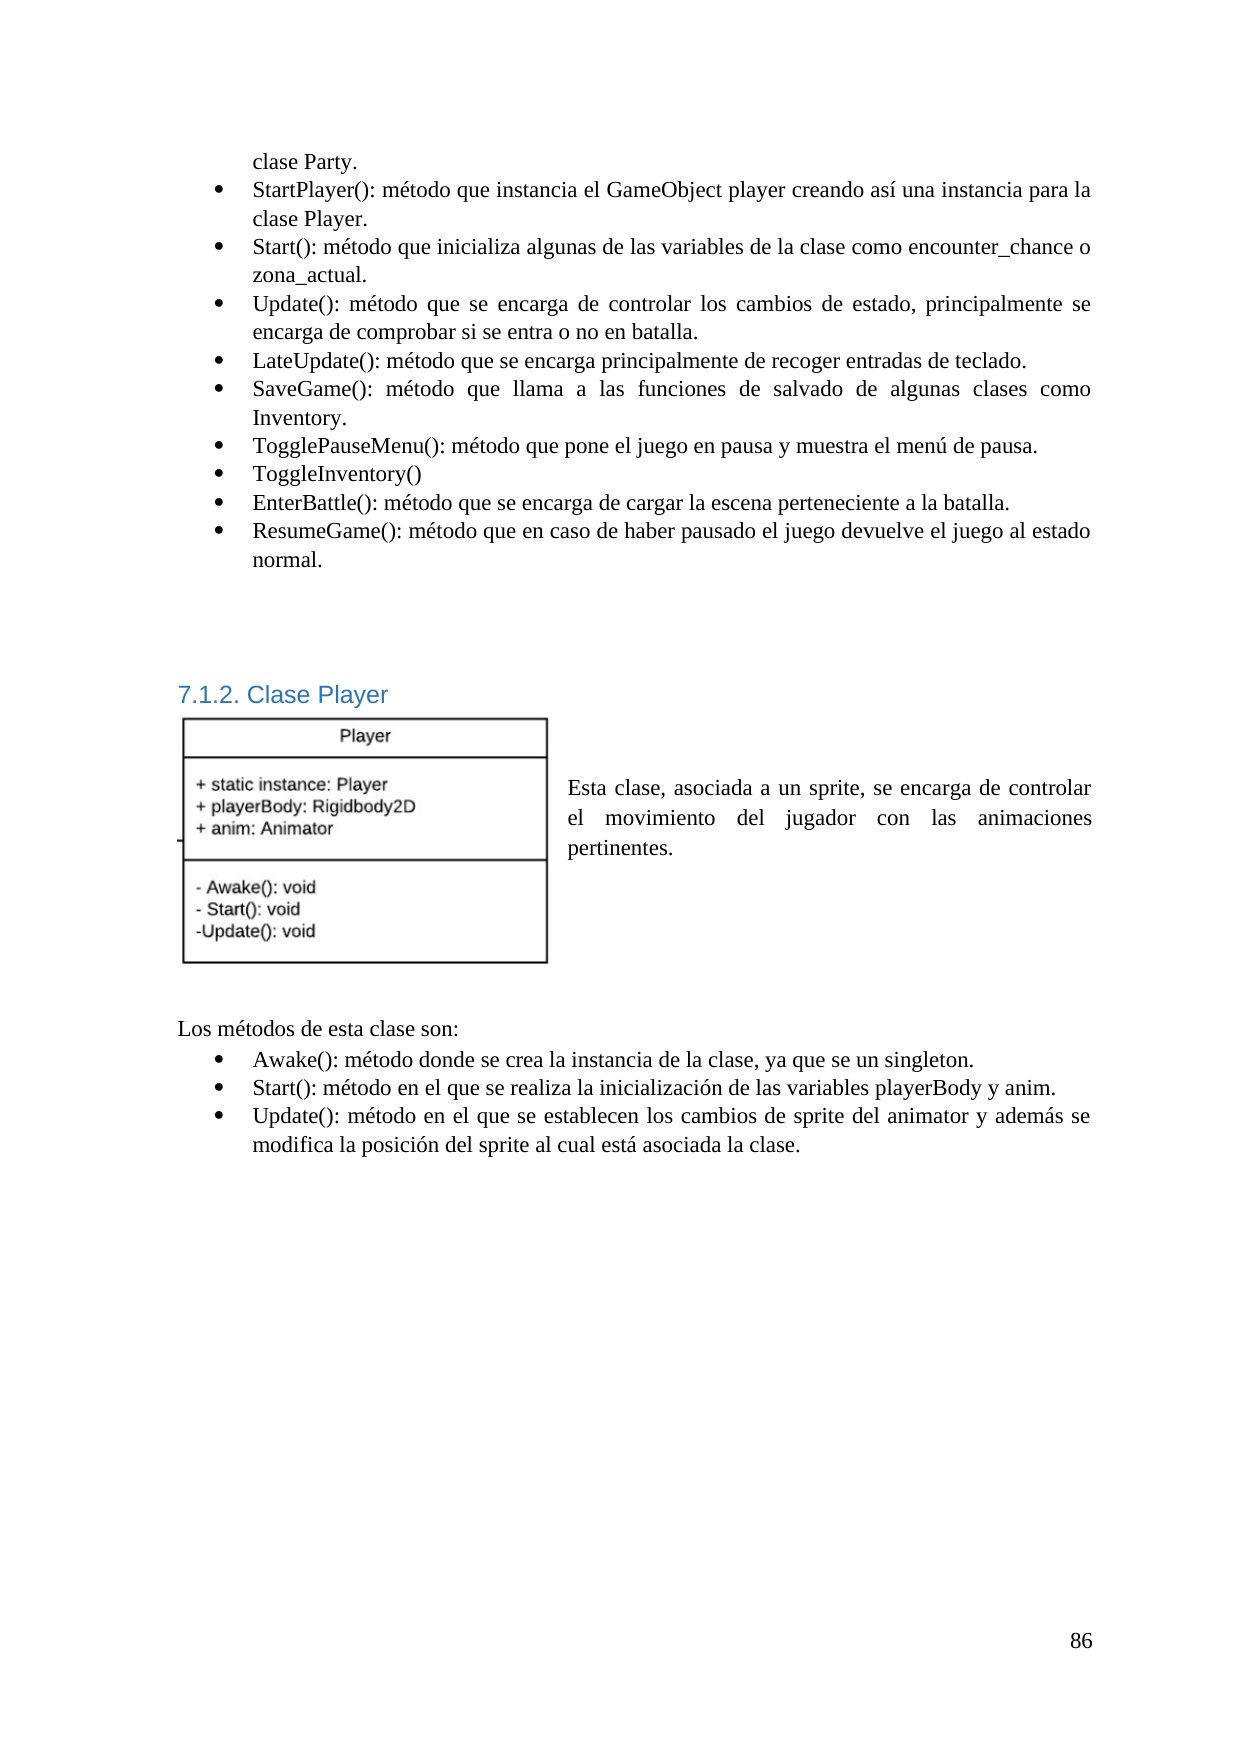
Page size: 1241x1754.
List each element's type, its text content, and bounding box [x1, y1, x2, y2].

list Start(): método en el que se realiza la inicialización de las variables playerBody y anim. [215, 1074, 1092, 1100]
text Los métodos de esta clase son: [177, 1015, 1092, 1042]
list TogglePauseMenu(): método que pone el juego en pausa y muestra el menú de pausa. [215, 432, 1092, 458]
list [215, 148, 1092, 174]
list ToggleInventory() [215, 461, 1092, 487]
list StartPlayer(): método que instancia el GameObject player creando así una instancia para la clase Player. [215, 176, 1092, 231]
list LateUpdate(): método que se encarga principalmente de recoger entradas de teclado. [215, 347, 1092, 373]
list EnterBattle(): método que se encarga de cargar la escena perteneciente a la batalla. [215, 489, 1092, 515]
list Start(): método que inicializa algunas de las variables de la clase como encounter_chance o zona_actual. [215, 233, 1092, 288]
picture [177, 712, 549, 967]
list ResumeGame(): método que en caso de haber pausado el juego devuelve el juego al estado normal. [215, 517, 1092, 572]
list Update(): método que se encarga de controlar los cambios de estado, principalmente se encarga de comprobar si se entra o no en batalla. [215, 290, 1092, 345]
subtitle 7.1.2. Clase Player [177, 680, 1092, 709]
text Esta clase, asociada a un sprite, se encarga de controlar el movimiento del jugador con las animaciones pertinentes. [549, 774, 1092, 861]
list Awake(): método donde se crea la instancia de la clase, ya que se un singleton. [215, 1046, 1092, 1072]
list Update(): método en el que se establecen los cambios de sprite del animator y además se modifica la posición del sprite al cual está asociada la clase. [215, 1102, 1092, 1157]
list SaveGame(): método que llama a las funciones de salvado de algunas clases como Inventory. [215, 375, 1092, 430]
